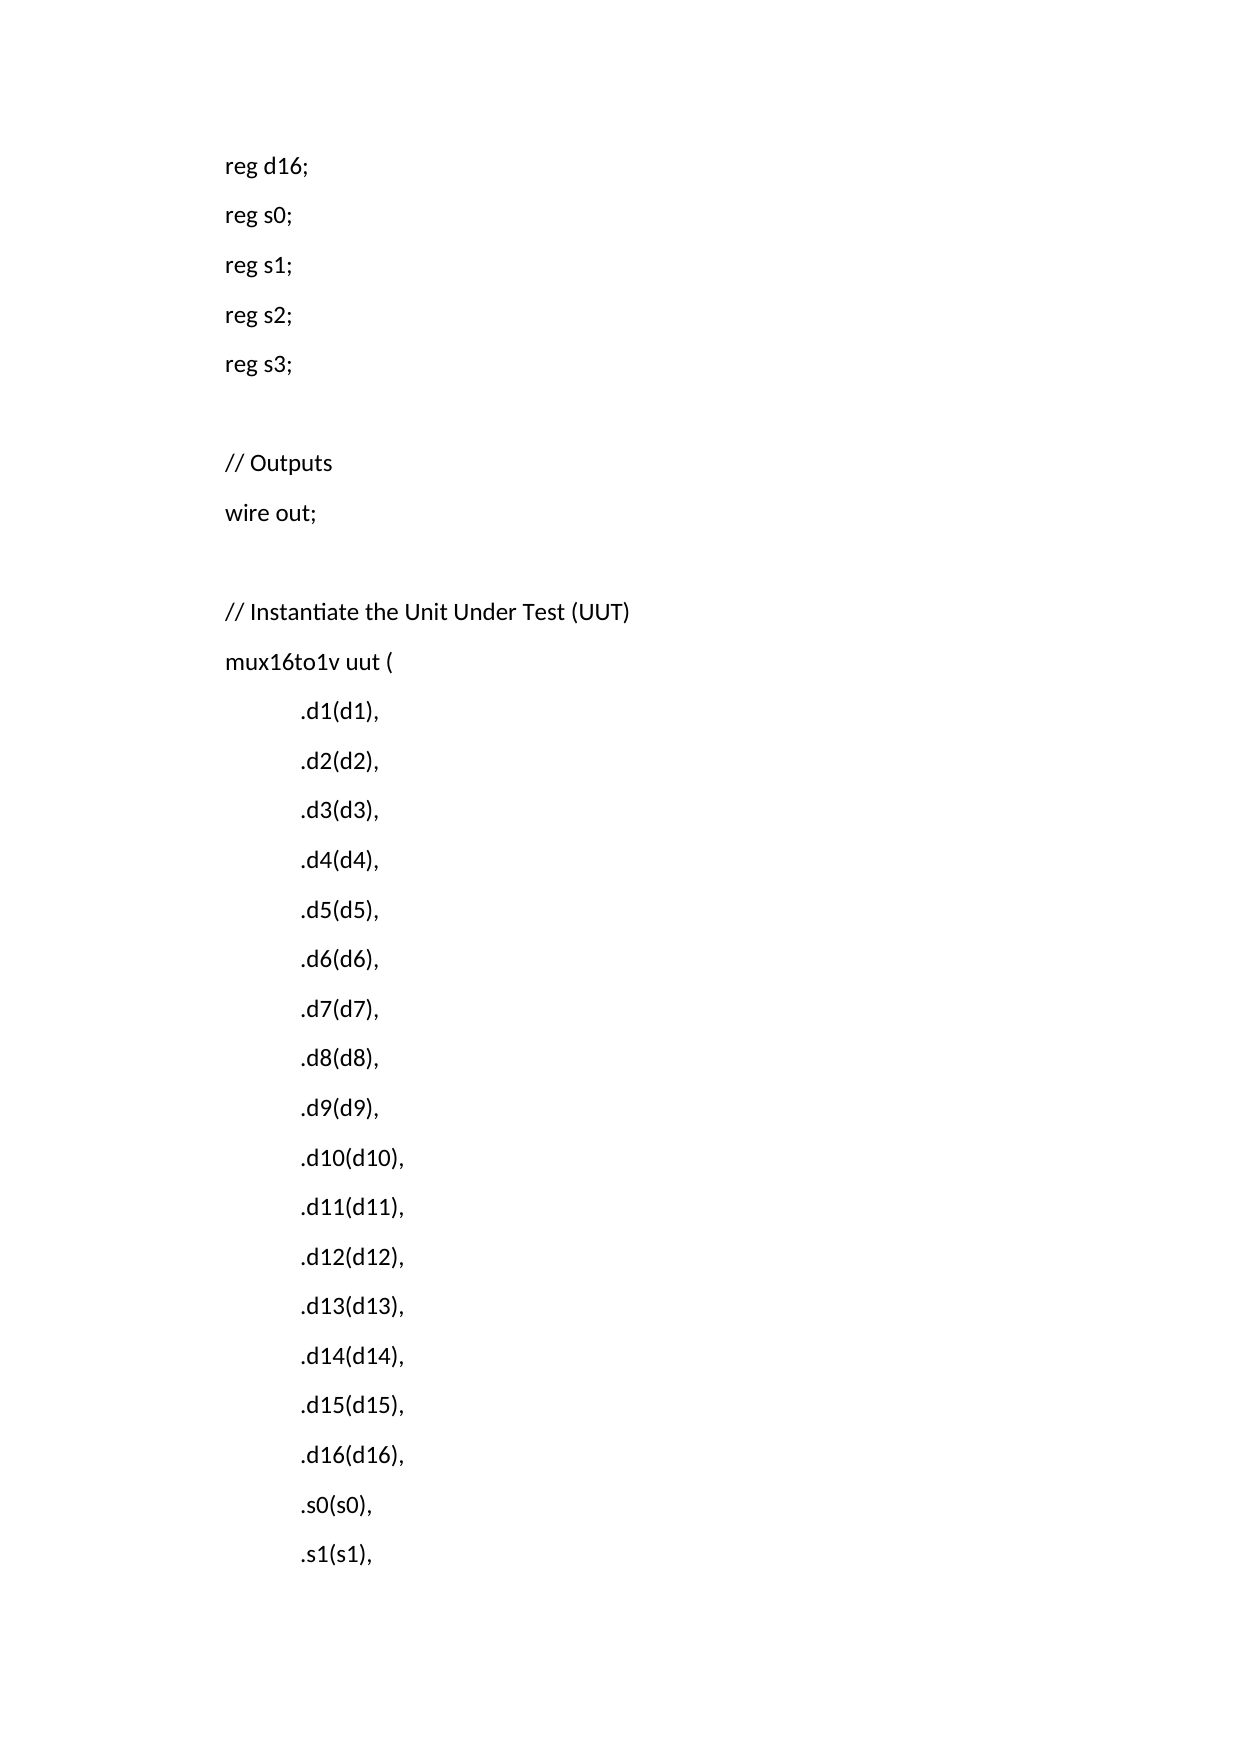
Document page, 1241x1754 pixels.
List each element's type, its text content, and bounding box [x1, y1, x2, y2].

text reg s0; [150, 199, 1090, 230]
text reg s1; [150, 249, 1090, 280]
text wire out; [150, 497, 1090, 528]
text .d11(d11), [150, 1191, 1090, 1222]
text .d4(d4), [150, 844, 1090, 875]
text .d6(d6), [150, 943, 1090, 974]
text .d12(d12), [150, 1241, 1090, 1271]
text .d5(d5), [150, 894, 1090, 924]
text .d1(d1), [150, 695, 1090, 726]
text .d15(d15), [150, 1389, 1090, 1420]
text mux16to1v uut ( [150, 646, 1090, 676]
text // Outputs [150, 447, 1090, 478]
text // Instantiate the Unit Under Test (UUT) [150, 596, 1090, 627]
text reg d16; [150, 150, 1090, 181]
text .d16(d16), [150, 1439, 1090, 1470]
text .d9(d9), [150, 1092, 1090, 1123]
text reg s2; [150, 299, 1090, 329]
text .d3(d3), [150, 794, 1090, 825]
text .s1(s1), [150, 1538, 1090, 1569]
text .d13(d13), [150, 1290, 1090, 1321]
text .d14(d14), [150, 1340, 1090, 1371]
text .d8(d8), [150, 1042, 1090, 1073]
text .d10(d10), [150, 1142, 1090, 1172]
text .d7(d7), [150, 993, 1090, 1023]
text .d2(d2), [150, 745, 1090, 776]
text reg s3; [150, 348, 1090, 379]
text .s0(s0), [150, 1489, 1090, 1519]
